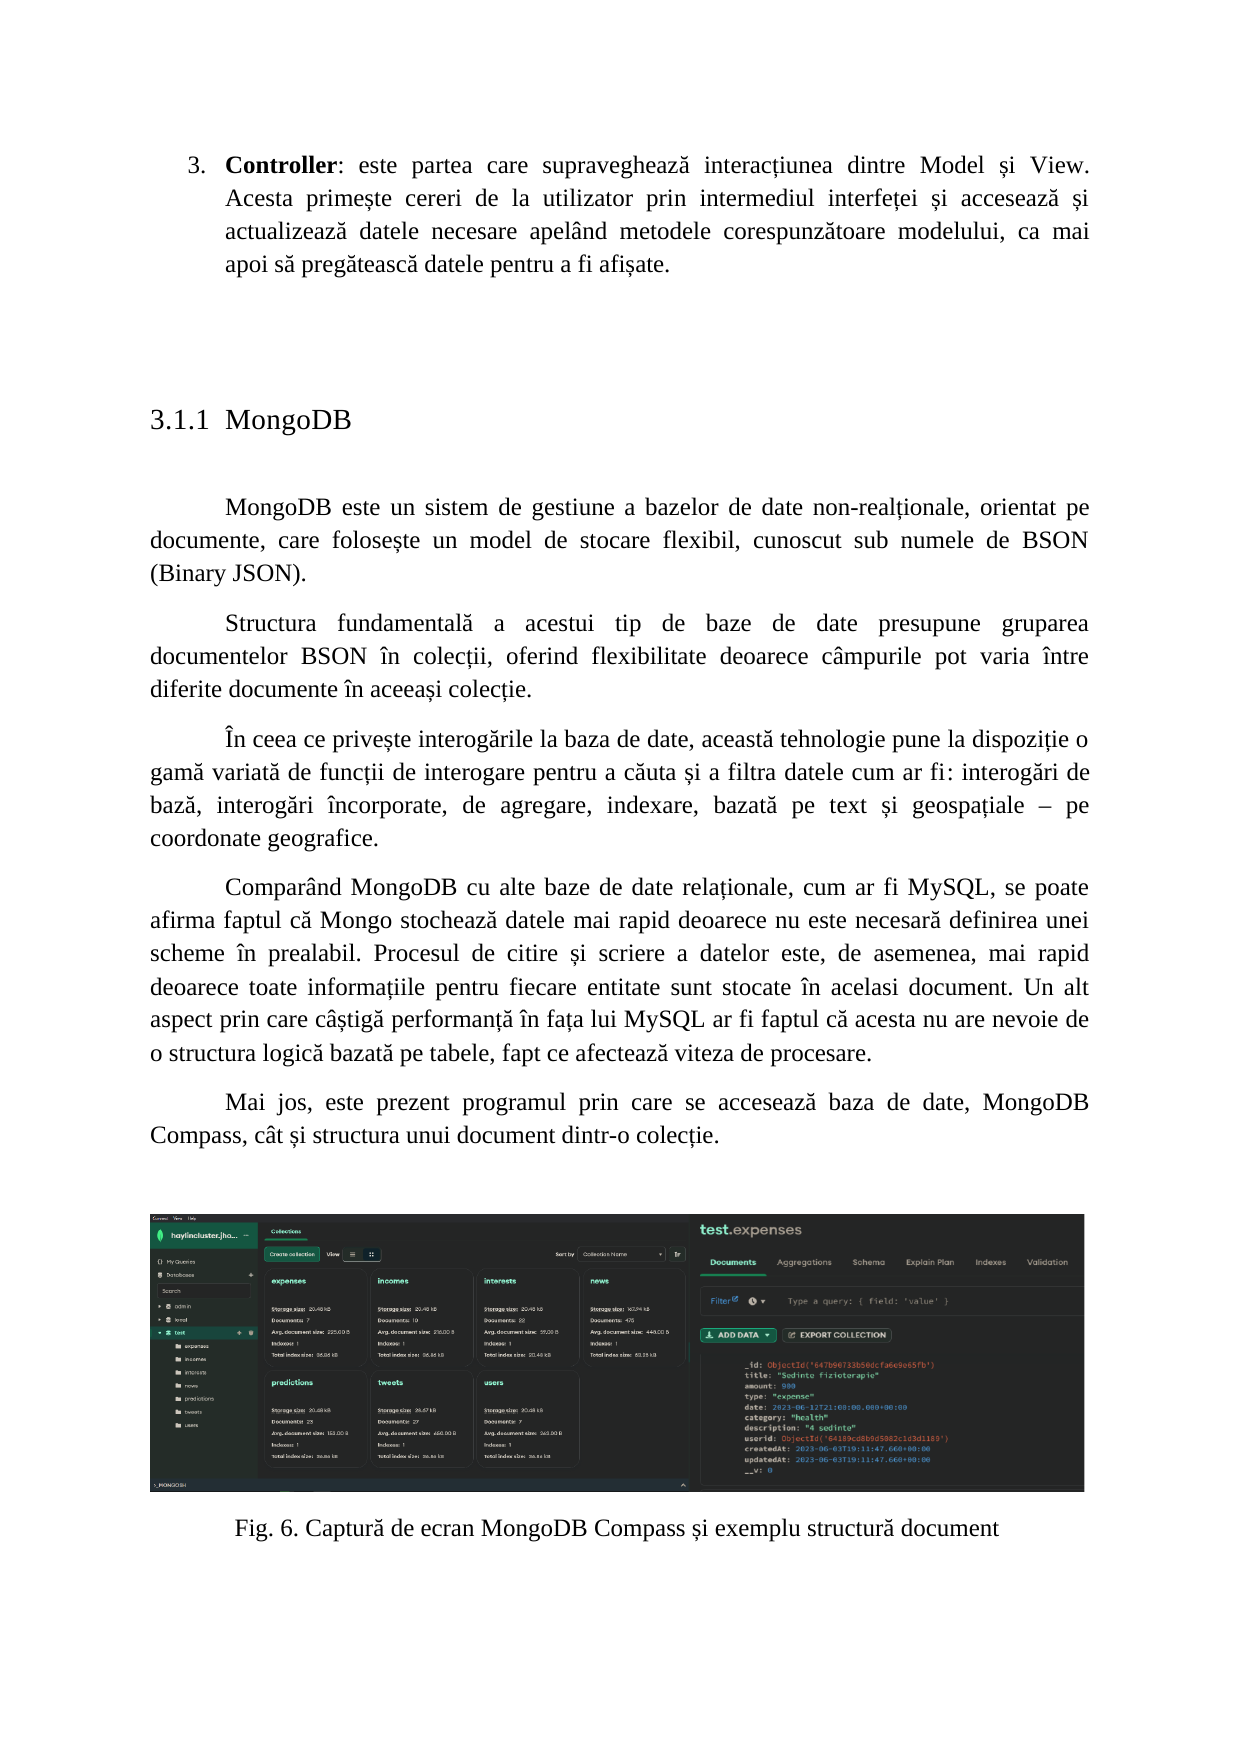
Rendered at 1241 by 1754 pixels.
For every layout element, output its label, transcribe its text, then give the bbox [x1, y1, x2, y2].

text Structura fundamentală a acestui tip de baze de date presupune gruparea documentelor BSON în colecții, oferind flexibilitate deoarece câmpurile pot varia între diferite documente în aceeași colecție. [150, 608, 1090, 703]
text MongoDB este un sistem de gestiune a bazelor de date non-realționale, orientat pe documente, care folosește un model de stocare flexibil, cunoscut sub numele de BSON (Binary JSON). [150, 492, 1090, 587]
text Comparând MongoDB cu alte baze de date relaționale, cum ar fi MySQL, se poate afirma faptul că Mongo stochează datele mai rapid deoarece nu este necesară definirea unei scheme în prealabil. Procesul de citire și scriere a datelor este, de asemenea, mai rapid deoarece toate informațiile pentru fiecare entitate sunt stocate în acelasi document. Un alt aspect prin care câștigă performanță în fața lui MySQL ar fi faptul că acesta nu are nevoie de o structura logică bazată pe tabele, fapt ce afectează viteza de procesare. [150, 872, 1090, 1066]
text Mai jos, este prezent programul prin care se accesează baza de date, MongoDB Compass, cât și structura unui document dintr-o colecție. [150, 1087, 1090, 1149]
picture [150, 1214, 1085, 1492]
subtitle MongoDB [150, 402, 1090, 436]
list Controller: este partea care supraveghează interacțiunea dintre Model și View. Acesta primește cereri de la utilizator prin intermediul interfeței și accesează și actualizează datele necesare apelând metodele corespunzătoare modelului, ca mai apoi să pregătească datele pentru a fi afișate. [187, 150, 1090, 278]
text În ceea ce privește interogările la baza de date, această tehnologie pune la dispoziție o gamă variată de funcții de interogare pentru a căuta și a filtra datele cum ar fi: interogări de bază, interogări încorporate, de agregare, indexare, bazată pe text și geospațiale – pe coordonate geografice. [150, 724, 1090, 852]
